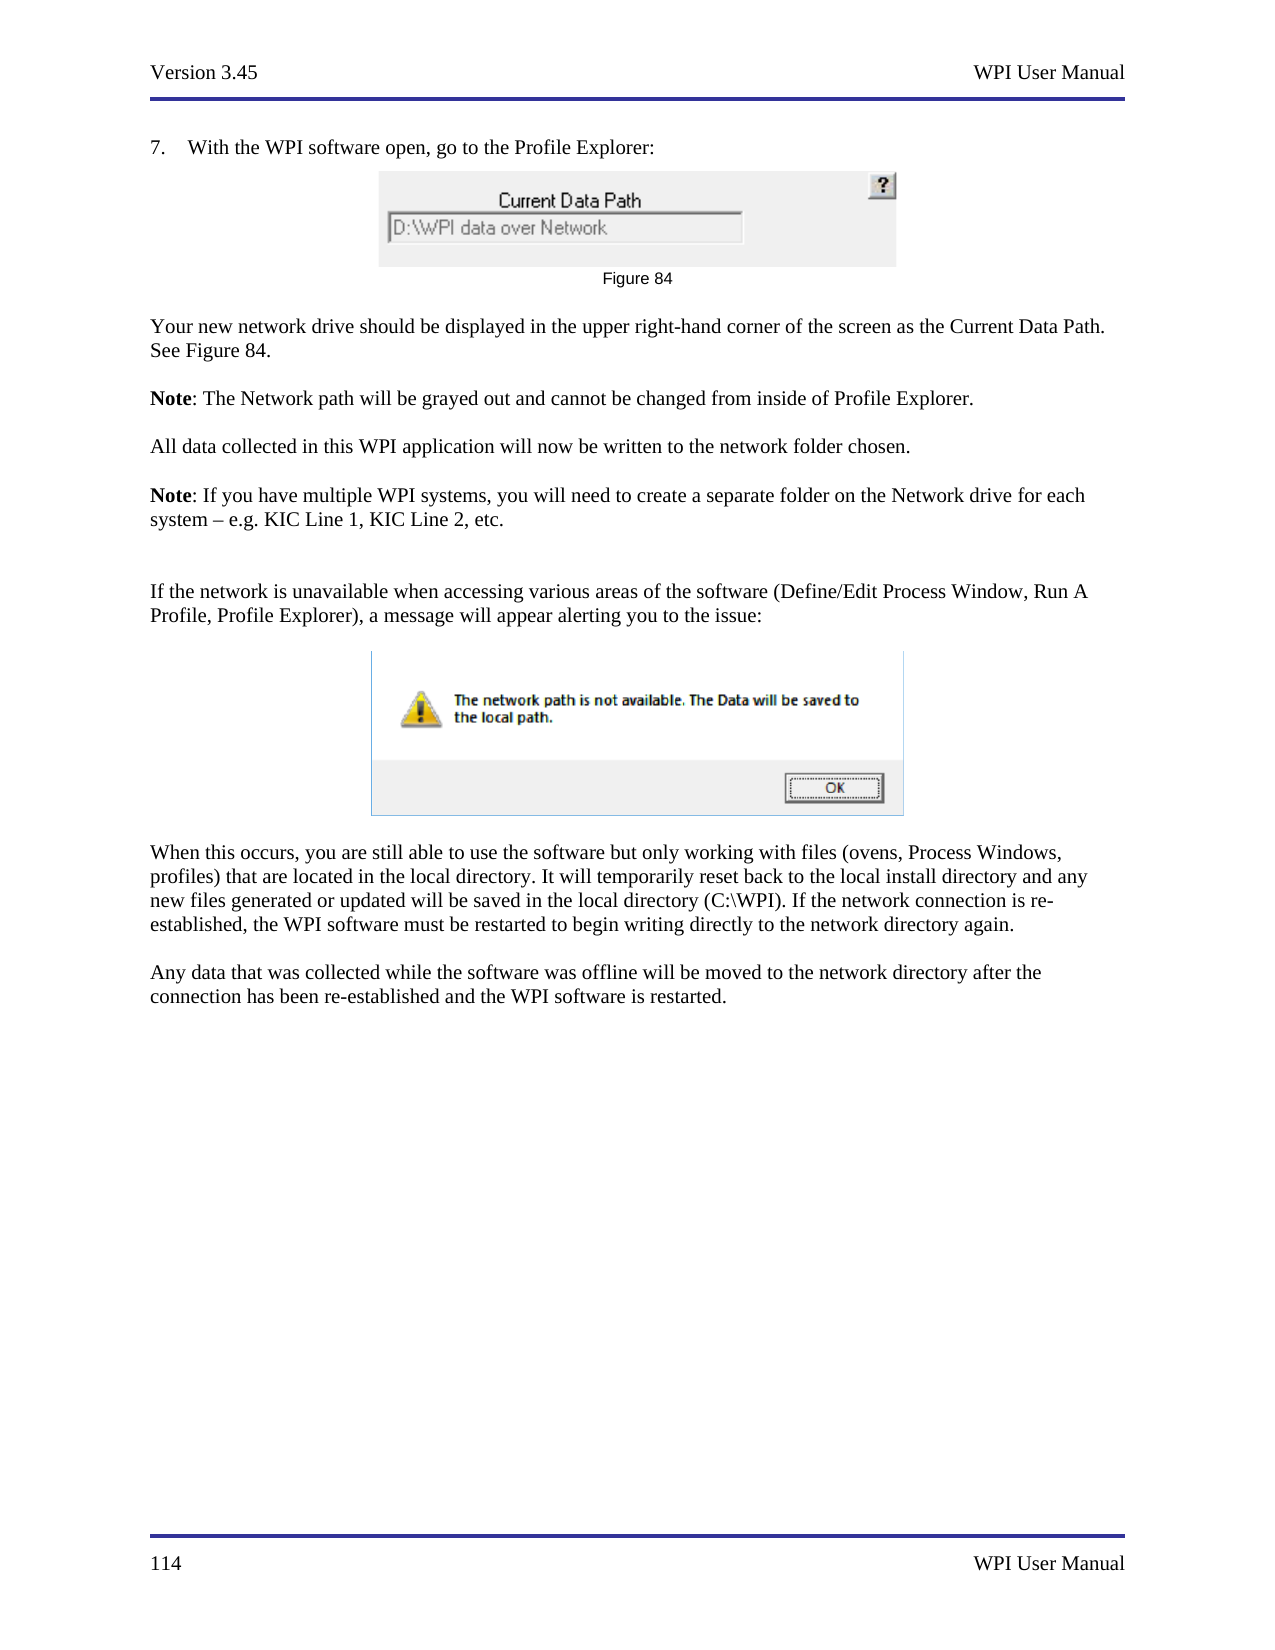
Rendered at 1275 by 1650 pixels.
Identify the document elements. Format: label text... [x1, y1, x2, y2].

text Your new network drive should be displayed in the upper right-hand corner of the screen as the Current Data Path. See . [150, 314, 1125, 362]
text Note: The Network path will be grayed out and cannot be changed from inside of Profile Explorer. [150, 386, 1125, 410]
text If the network is unavailable when accessing various areas of the software (Define/Edit Process Window, Run A Profile, Profile Explorer), a message will appear alerting you to the issue: [150, 579, 1125, 627]
text Figure [150, 269, 1125, 288]
text Any data that was collected while the software was offline will be moved to the network directory after the connection has been re-established and the WPI software is restarted. [150, 936, 1125, 1008]
text Note: If you have multiple WPI systems, you will need to create a separate folder on the Network drive for each system – e.g. KIC Line 1, KIC Line 2, etc. [150, 483, 1125, 531]
list With the WPI software open, go to the Profile Explorer: [150, 135, 1125, 159]
picture [371, 651, 904, 816]
text All data collected in this WPI application will now be written to the network folder chosen. [150, 434, 1125, 458]
picture [378, 171, 897, 267]
text When this occurs, you are still able to use the software but only working with files (ovens, Process Windows, profiles) that are located in the local directory. It will temporarily reset back to the local install directory and any new files generated or updated will be saved in the local directory (C:\WPI). If the network connection is re-established, the WPI software must be restarted to begin writing directly to the network directory again. [150, 839, 1125, 936]
